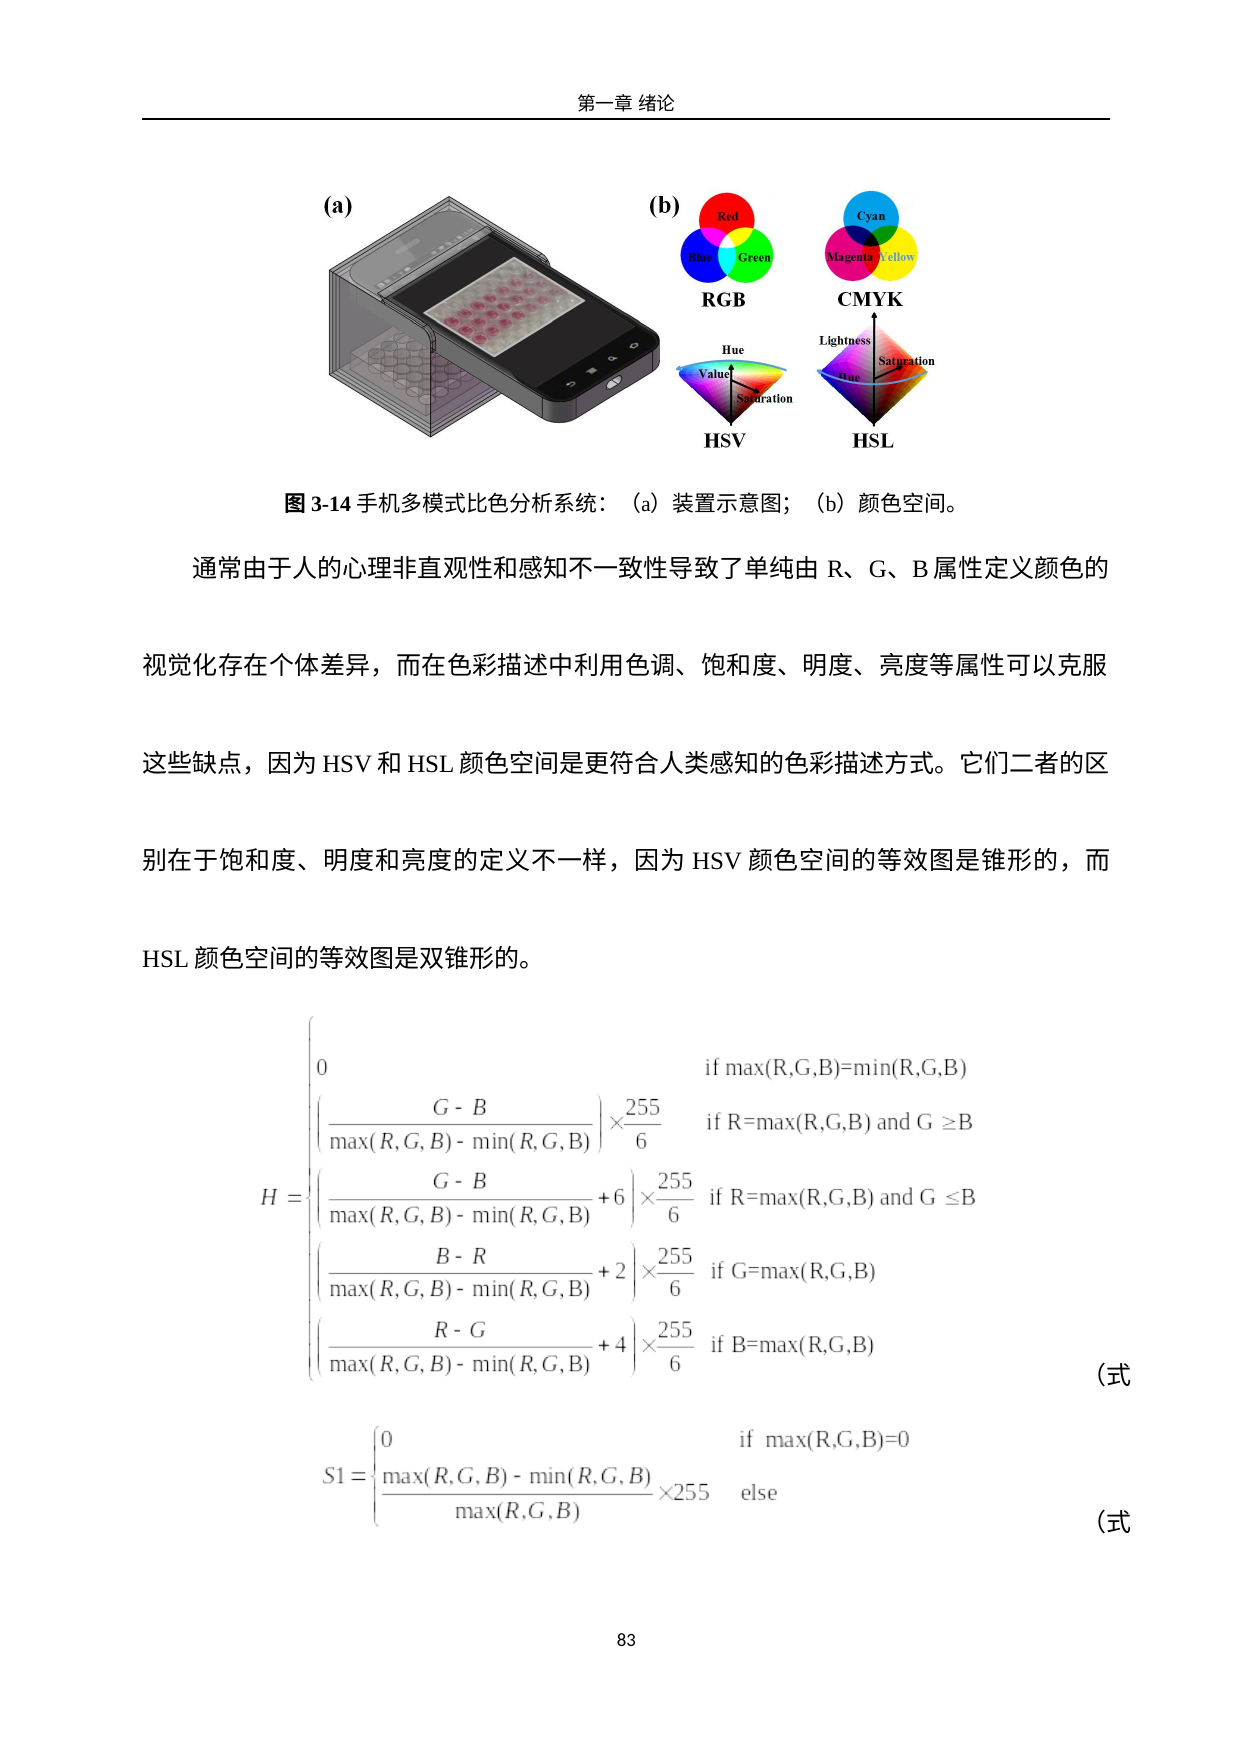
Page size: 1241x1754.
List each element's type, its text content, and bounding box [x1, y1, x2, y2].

text 通常由于人的心理非直观性和感知不一致性导致了单纯由R、G、B属性定义颜色的视觉化存在个体差异，而在色彩描述中利用色调、饱和度、明度、亮度等属性可以克服这些缺点，因为HSV和HSL颜色空间是更符合人类感知的色彩描述方式。它们二者的区别在于饱和度、明度和亮度的定义不一样，因为HSV颜色空间的等效图是锥形的，而HSL颜色空间的等效图是双锥形的。 [142, 534, 1110, 989]
text 图3-14 手机多模式比色分析系统：（a）装置示意图；（b）颜色空间。 [142, 486, 1110, 518]
text （式3-3） [142, 1415, 1110, 1545]
text （式3-2） [142, 1007, 1110, 1397]
picture [309, 179, 943, 463]
